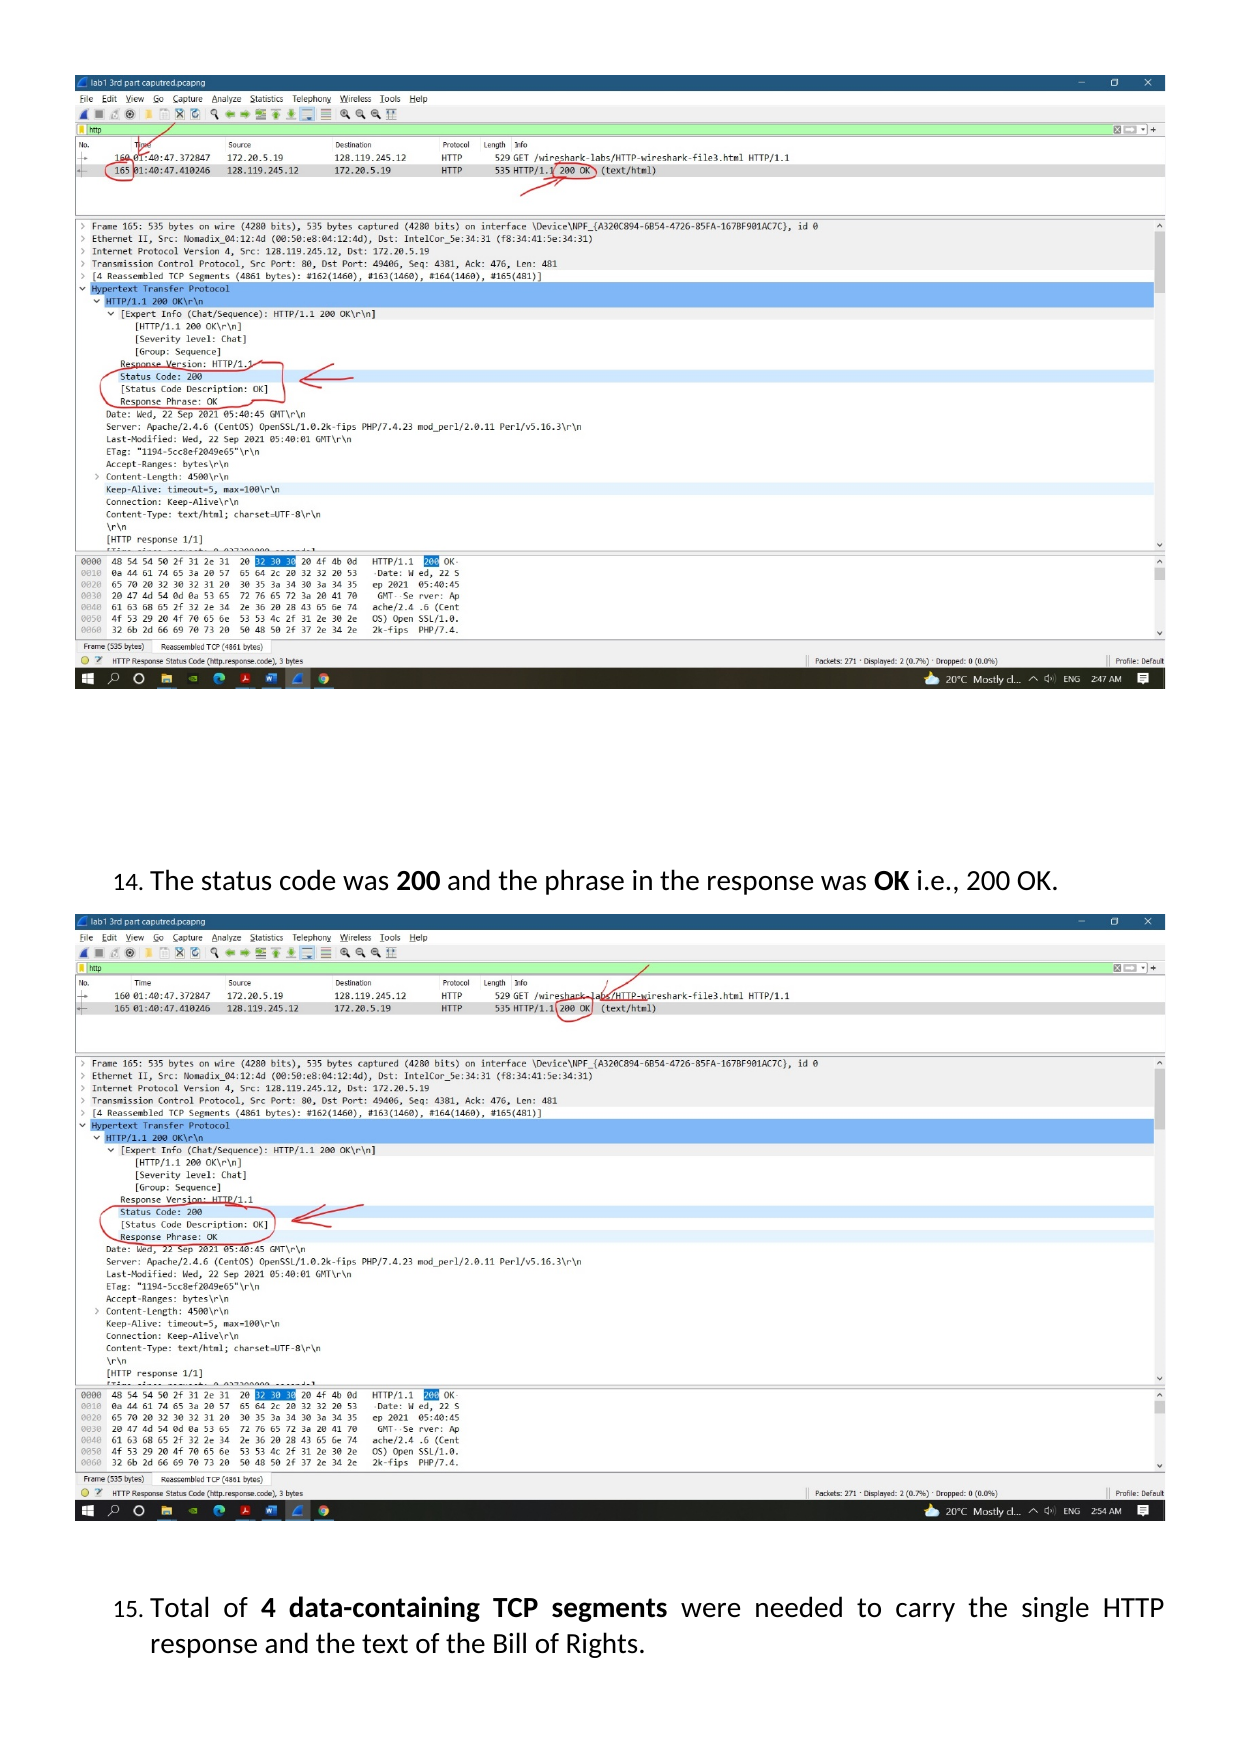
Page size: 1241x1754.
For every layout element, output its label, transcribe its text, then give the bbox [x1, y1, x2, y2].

list Total of 4 data-containing TCP segments were needed to carry the single HTTP response and the text of the Bill of Rights. [112, 1589, 1165, 1661]
list The status code was 200 and the phrase in the response was OK i.e., 200 OK. [112, 862, 1165, 897]
picture [75, 75, 1166, 689]
picture [75, 914, 1166, 1521]
